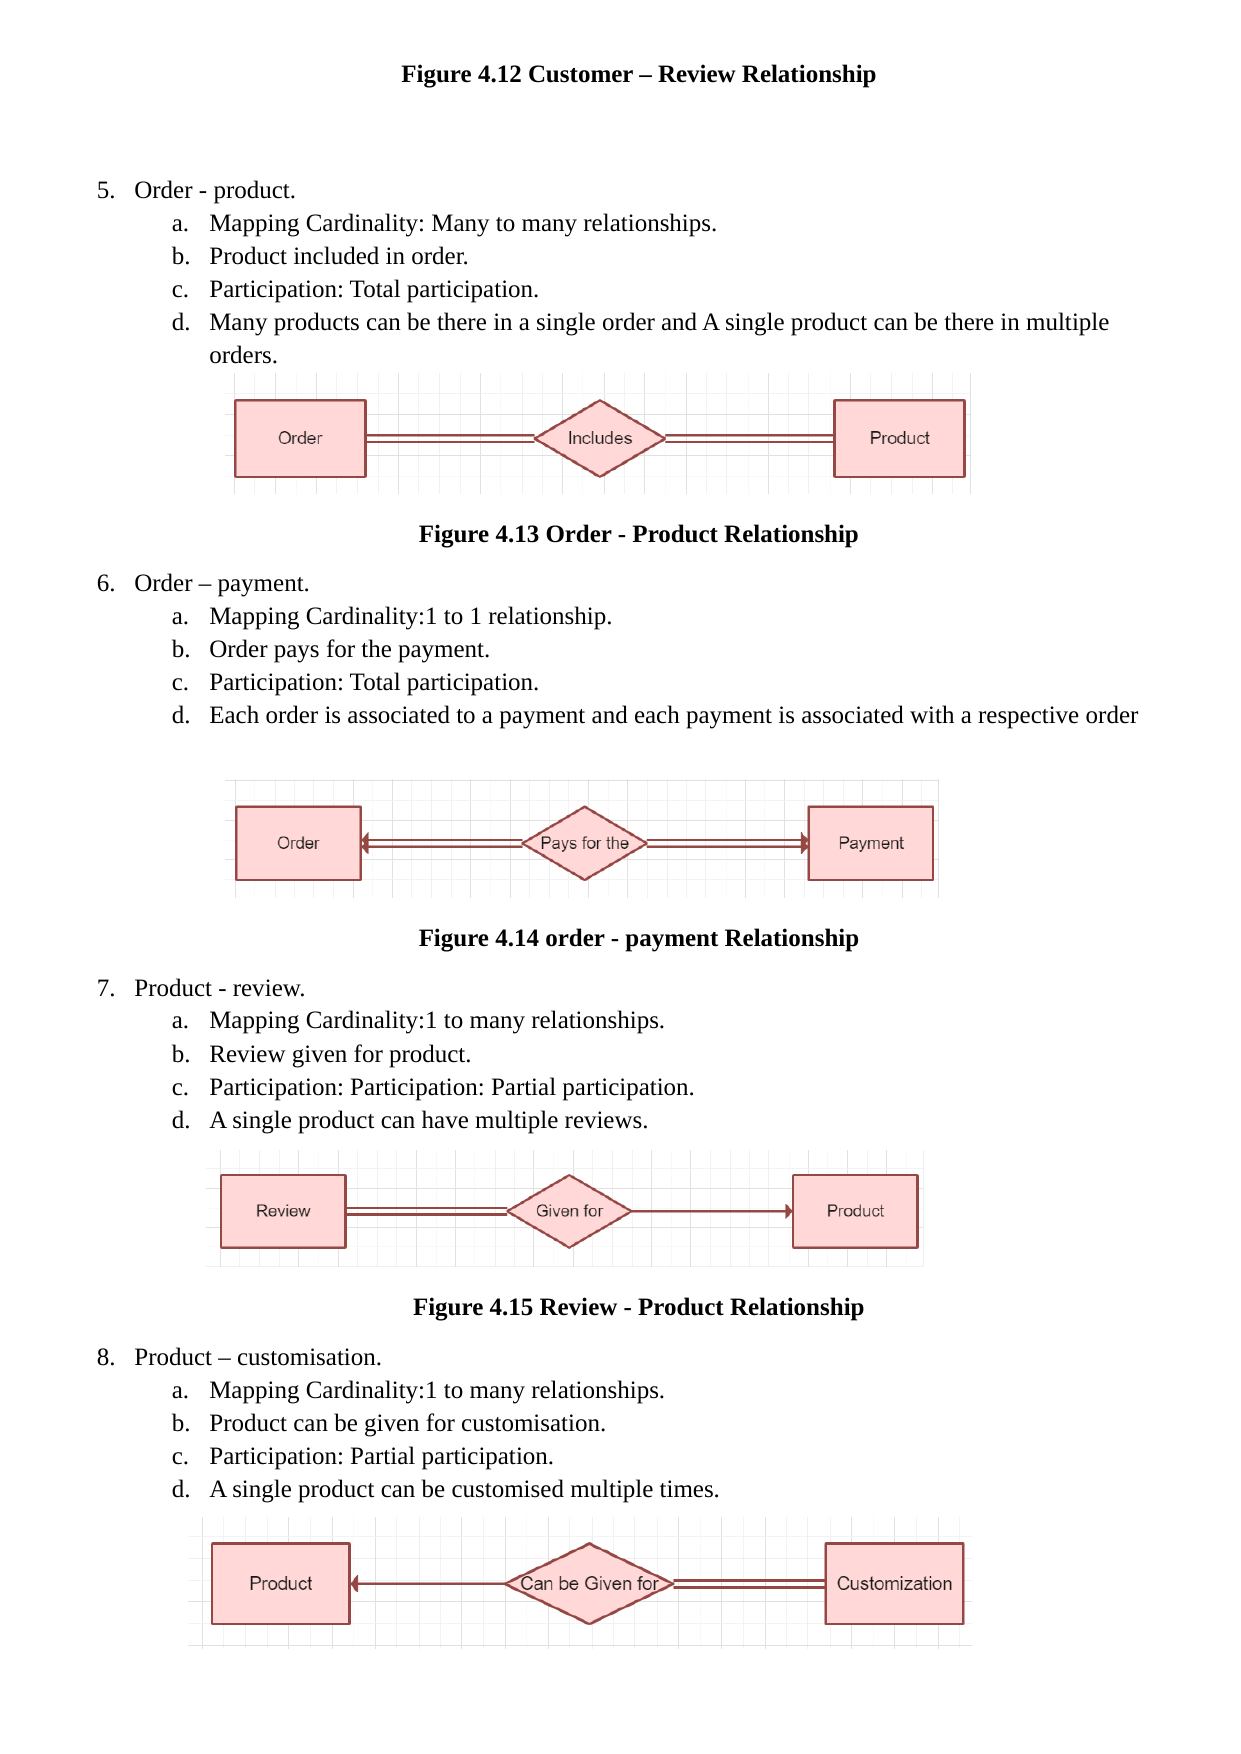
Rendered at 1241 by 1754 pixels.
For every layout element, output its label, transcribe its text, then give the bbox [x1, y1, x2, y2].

list A single product can be customised multiple times. [172, 1474, 1181, 1503]
list Order pays for the payment. [172, 634, 1181, 663]
list Many products can be there in a single order and A single product can be there in multiple orders. [172, 307, 1181, 369]
text Figure 4.12 Customer – Review Relationship [97, 59, 1181, 88]
picture [205, 1150, 928, 1267]
list Product - review. [97, 973, 1181, 1001]
list Review given for product. [172, 1039, 1181, 1067]
list Order - product. [97, 175, 1181, 203]
picture [225, 373, 974, 494]
list Product – customisation. [97, 1342, 1181, 1371]
list Participation: Total participation. [172, 667, 1181, 696]
list Product included in order. [172, 241, 1181, 269]
list Participation: Participation: Partial participation. [172, 1072, 1181, 1100]
picture [225, 779, 942, 898]
list Mapping Cardinality:1 to many relationships. [172, 1006, 1181, 1034]
list Mapping Cardinality: Many to many relationships. [172, 208, 1181, 237]
list Mapping Cardinality:1 to many relationships. [172, 1375, 1181, 1404]
list Participation: Total participation. [172, 274, 1181, 303]
list Mapping Cardinality:1 to 1 relationship. [172, 601, 1181, 630]
picture [188, 1517, 973, 1649]
list Participation: Partial participation. [172, 1441, 1181, 1470]
list A single product can have multiple reviews. [172, 1105, 1181, 1133]
list Each order is associated to a payment and each payment is associated with a respective order [172, 700, 1181, 729]
list Product can be given for customisation. [172, 1408, 1181, 1437]
list Order – payment. [97, 568, 1181, 597]
